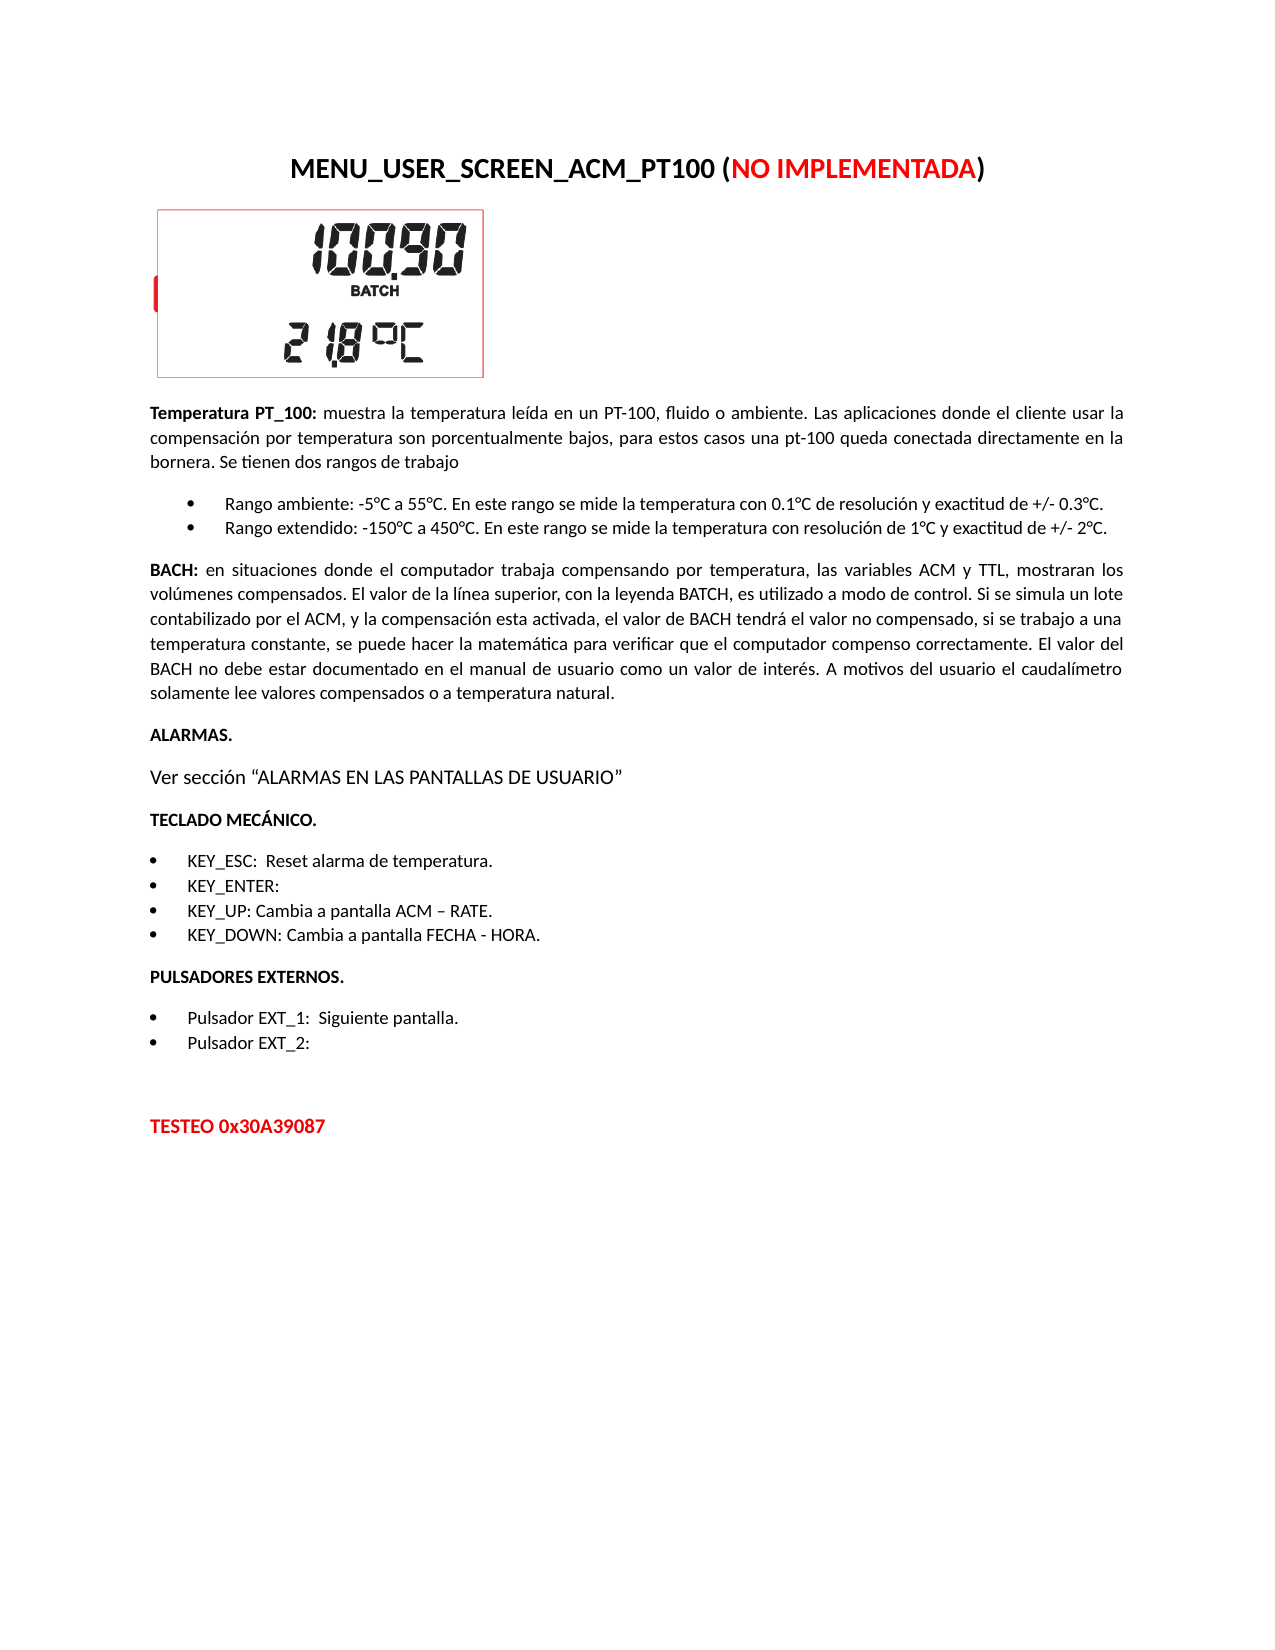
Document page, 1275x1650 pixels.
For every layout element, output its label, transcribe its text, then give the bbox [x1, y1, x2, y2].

text TECLADO MECÁNICO. [150, 808, 1125, 831]
list Pulsador EXT_2: [150, 1031, 1125, 1054]
text PULSADORES EXTERNOS. [150, 965, 1125, 988]
list KEY_ESC: Reset alarma de temperatura. [150, 849, 1125, 872]
list KEY_UP: Cambia a pantalla ACM – RATE. [150, 899, 1125, 922]
list Rango extendido: -150°C a 450°C. En este rango se mide la temperatura con resolución de 1°C y exactitud de +/- 2°C. [187, 517, 1125, 539]
text MENU_USER_SCREEN_ACM_PT100 (NO IMPLEMENTADA) [150, 150, 1125, 186]
list Pulsador EXT_1: Siguiente pantalla. [150, 1006, 1125, 1029]
list KEY_DOWN: Cambia a pantalla FECHA - HORA. [150, 923, 1125, 946]
text Ver sección “ALARMAS EN LAS PANTALLAS DE USUARIO” [150, 764, 1125, 789]
text ALARMAS. [150, 723, 1125, 746]
text Temperatura PT_100: muestra la temperatura leída en un PT-100, fluido o ambiente. Las aplicaciones donde el cliente usar la compensación por temperatura son porcentualmente bajos, para estos casos una pt-100 queda conectada directamente en la bornera. Se tienen dos rangos de trabajo [150, 401, 1125, 473]
text BACH: en situaciones donde el computador trabaja compensando por temperatura, las variables ACM y TTL, mostraran los volúmenes compensados. El valor de la línea superior, con la leyenda BATCH, es utilizado a modo de control. Si se simula un lote contabilizado por el ACM, y la compensación esta activada, el valor de BACH tendrá el valor no compensado, si se trabajo a una temperatura constante, se puede hacer la matemática para verificar que el computador compenso correctamente. El valor del BACH no debe estar documentado en el manual de usuario como un valor de interés. A motivos del usuario el caudalímetro solamente lee valores compensados o a temperatura natural. [150, 558, 1125, 704]
list Rango ambiente: -5°C a 55°C. En este rango se mide la temperatura con 0.1°C de resolución y exactitud de +/- 0.3°C. [187, 492, 1125, 515]
picture [150, 205, 487, 383]
text TESTEO 0x30A39087 [150, 1114, 1125, 1139]
list KEY_ENTER: [150, 874, 1125, 897]
